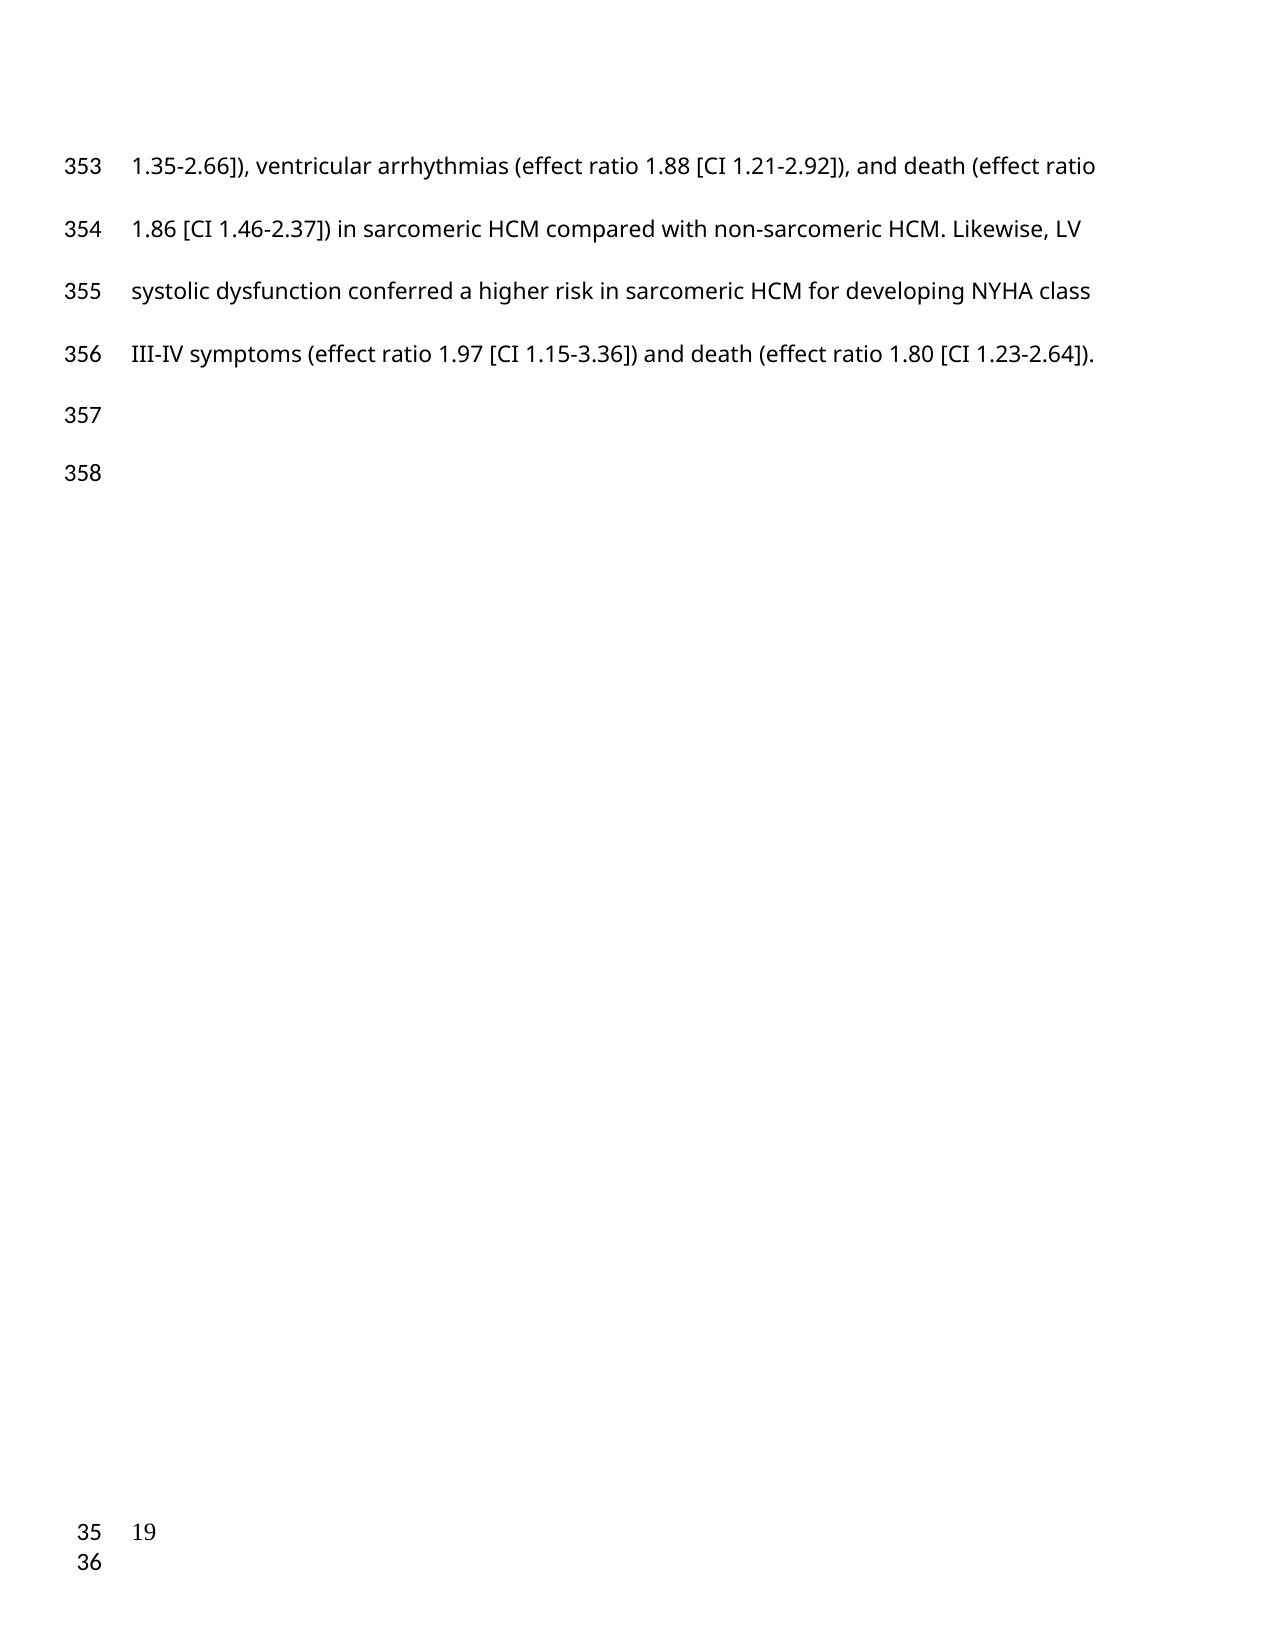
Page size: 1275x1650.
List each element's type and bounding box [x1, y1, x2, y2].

text [131, 150, 1125, 369]
